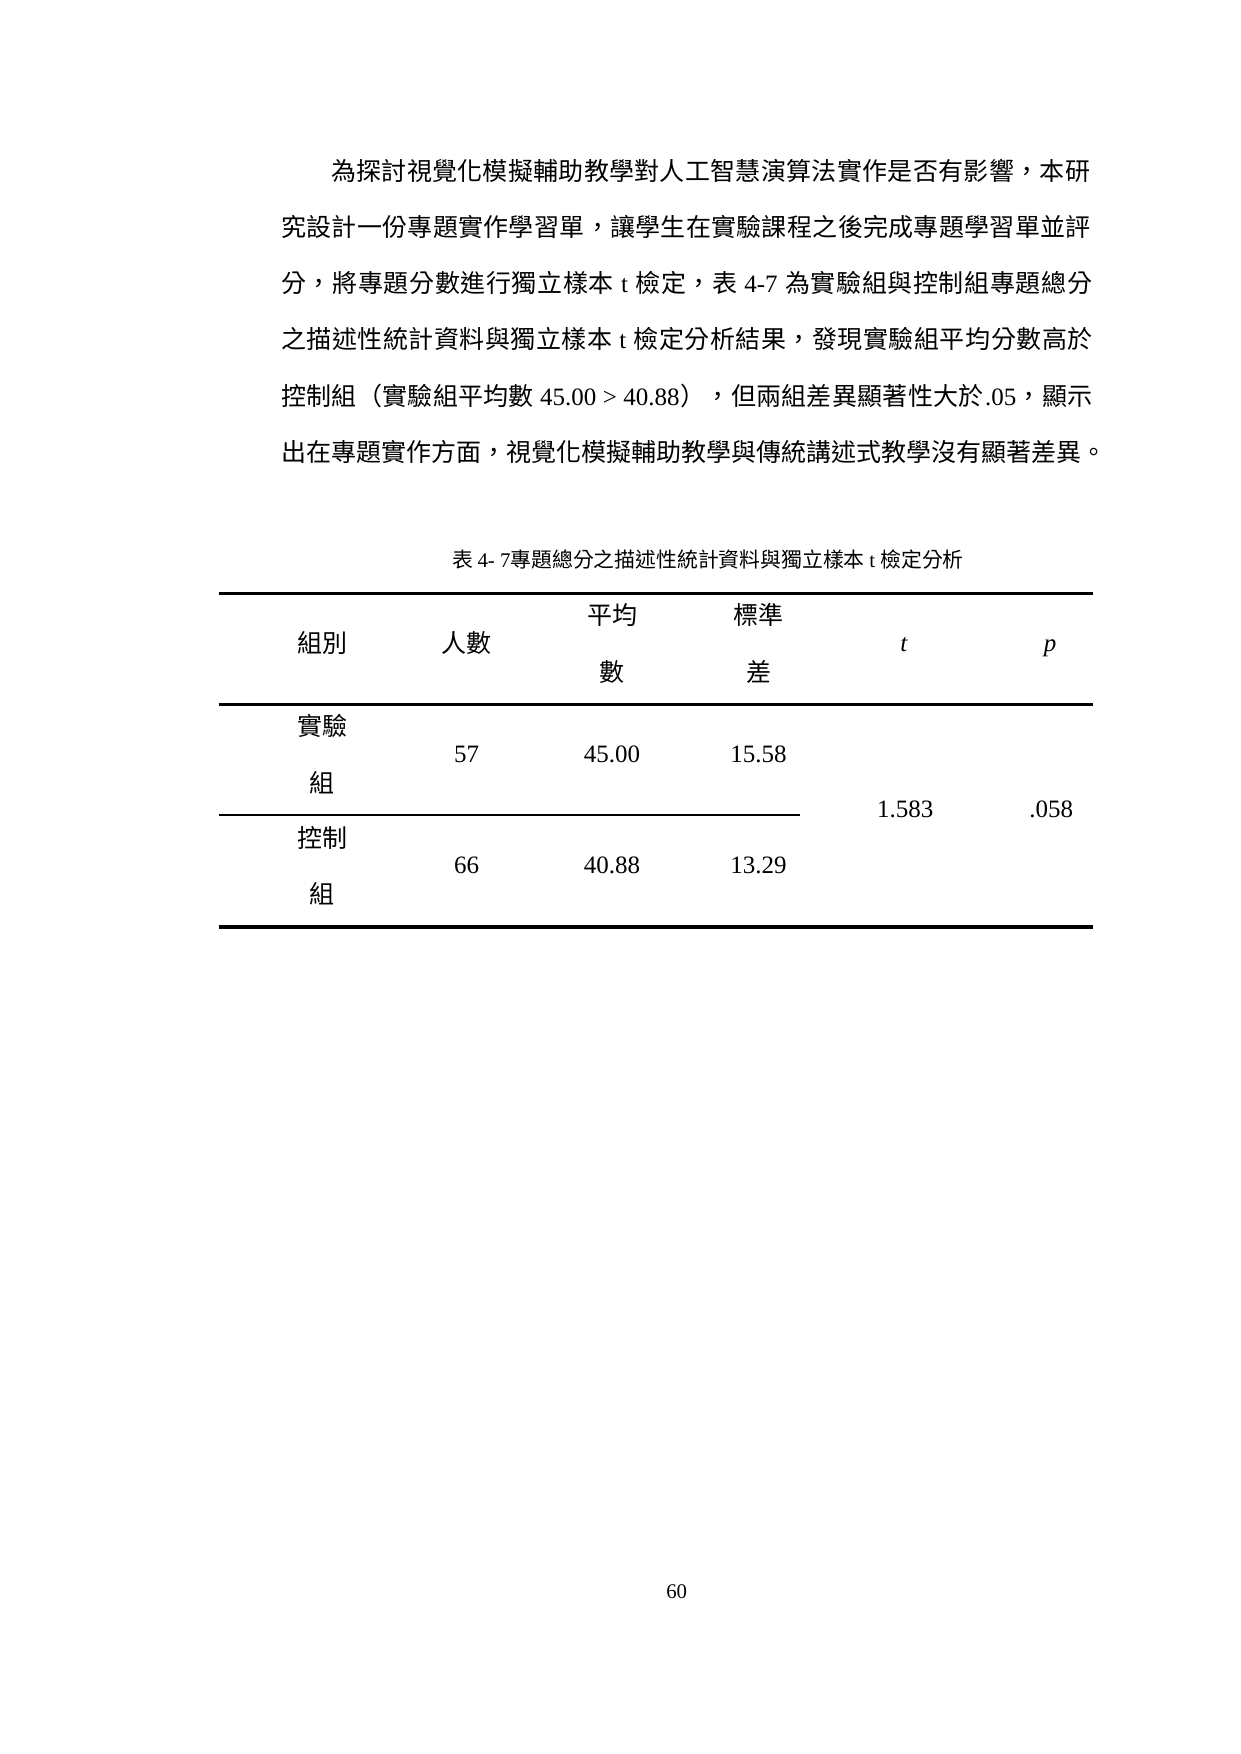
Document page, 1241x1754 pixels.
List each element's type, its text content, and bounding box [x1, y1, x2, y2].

table_cell .058 [947, 706, 1093, 925]
table_cell 66 [363, 816, 507, 925]
table_cell 40.88 [507, 816, 654, 925]
table_cell 實驗組 [219, 706, 363, 814]
text 為探討視覺化模擬輔助教學對人工智慧演算法實作是否有影響，本研究設計一份專題實作學習單，讓學生在實驗課程之後完成專題學習單並評分，將專題分數進行獨立樣本 t 檢定，表 4-7 為實驗組與控制組專題總分之描述性統計資料與獨立樣本 t 檢定分析結果，發現實驗組平均分數高於控制組（實驗組平均數45.00 > 40.88），但兩組差異顯著性大於.05，顯示出在專題實作方面，視覺化模擬輔助教學與傳統講述式教學沒有顯著差異。 [281, 151, 1092, 469]
table_header 標準差 [654, 595, 800, 703]
table_cell 1.583 [800, 706, 947, 925]
text 表 4- 7專題總分之描述性統計資料與獨立樣本 t 檢定分析 [281, 539, 1092, 577]
table_header p [947, 595, 1093, 703]
table_header t [800, 595, 947, 703]
table_header 組別 [219, 595, 363, 703]
table_cell 13.29 [654, 816, 800, 925]
table_cell 15.58 [654, 706, 800, 814]
table_header 平均數 [507, 595, 654, 703]
table_header 人數 [363, 595, 507, 703]
table_cell 57 [363, 706, 507, 814]
table_cell 控制組 [219, 816, 363, 925]
table_cell 45.00 [507, 706, 654, 814]
